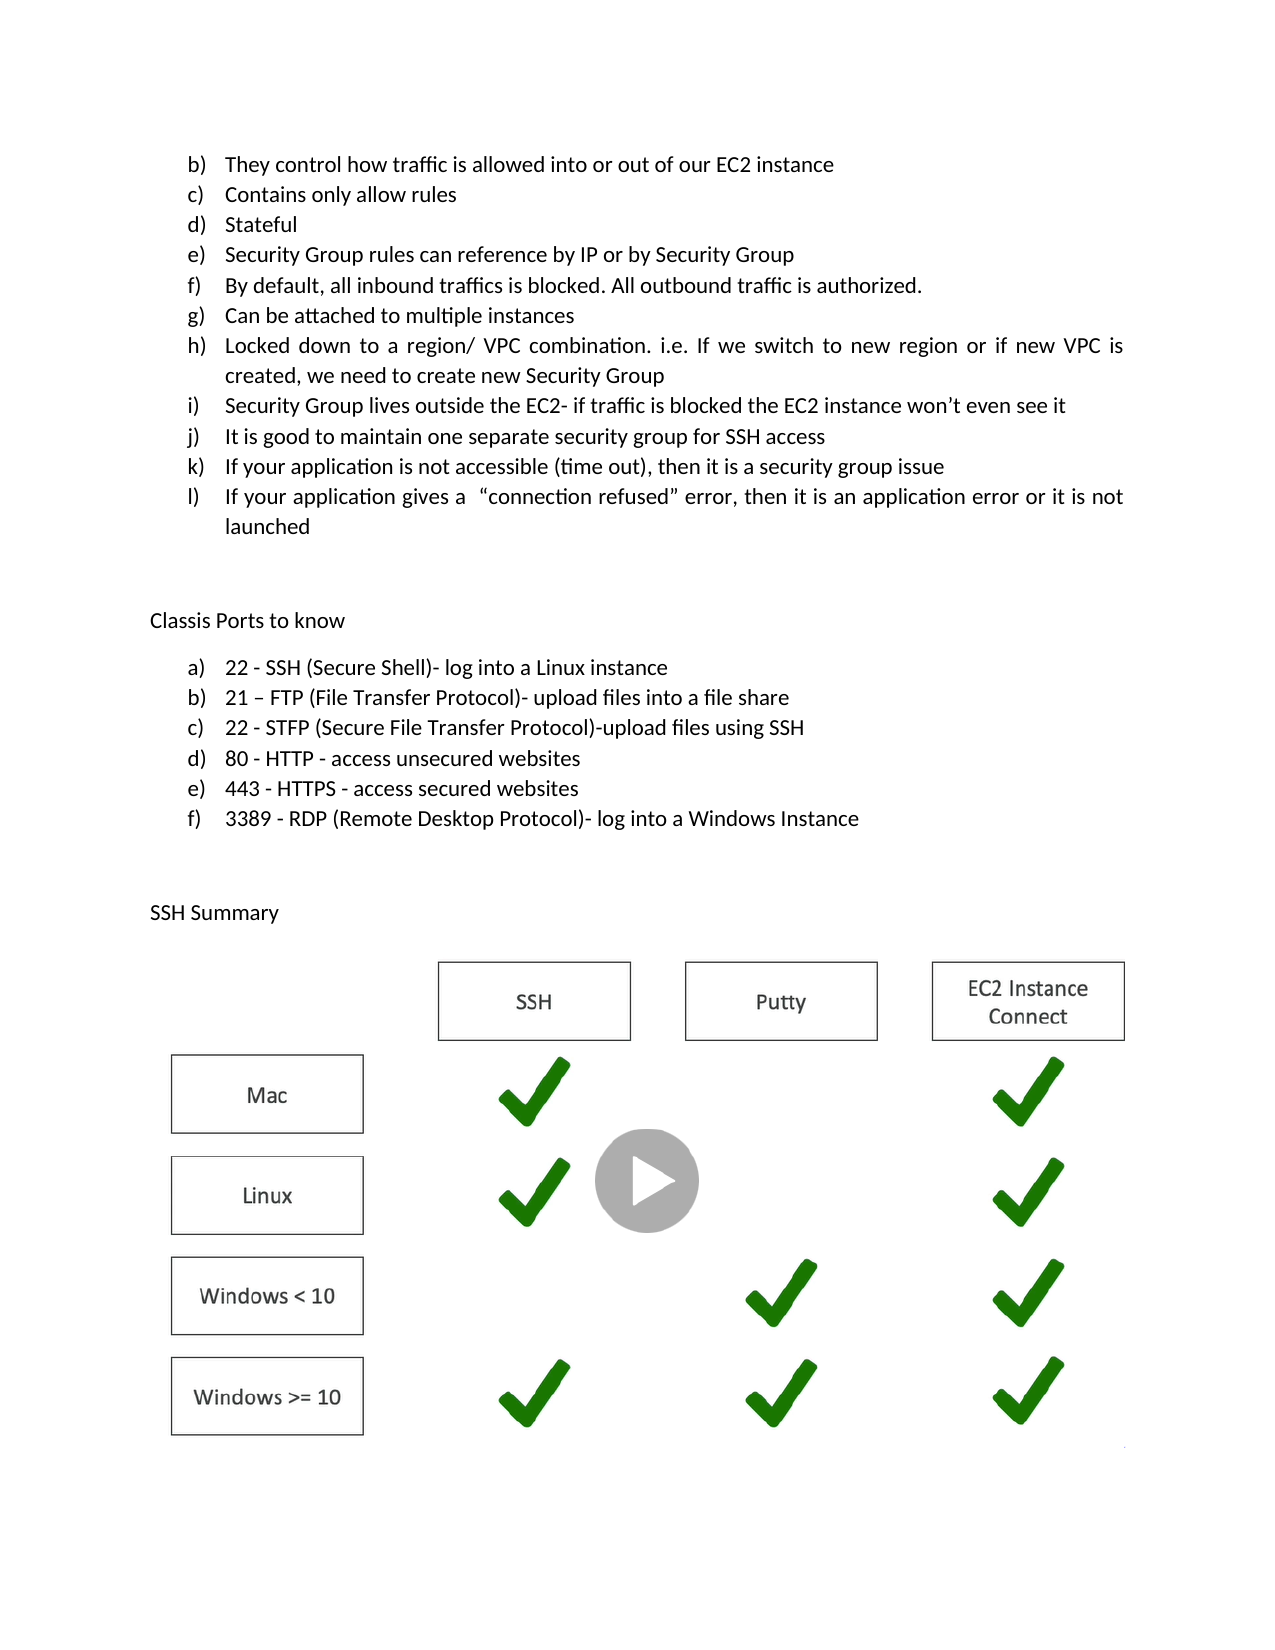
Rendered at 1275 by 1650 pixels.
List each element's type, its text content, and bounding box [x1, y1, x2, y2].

list 21 – FTP (File Transfer Protocol)- upload files into a file share [187, 683, 1125, 711]
list If your application gives a “connection refused” error, then it is an application error or it is not launched [187, 482, 1125, 541]
list Locked down to a region/ VPC combination. i.e. If we switch to new region or if new VPC is created, we need to create new Security Group [187, 331, 1125, 389]
list If your application is not accessible (time out), then it is a security group issue [187, 452, 1125, 480]
text Classis Ports to know [150, 606, 1125, 634]
list 443 - HTTPS - access secured websites [187, 774, 1125, 802]
list 80 - HTTP - access unsecured websites [187, 744, 1125, 772]
list 22 - STFP (Secure File Transfer Protocol)-upload files using SSH [187, 713, 1125, 742]
list They control how traffic is allowed into or out of our EC2 instance [187, 150, 1125, 178]
list Security Group lives outside the EC2- if traffic is blocked the EC2 instance won’t even see it [187, 392, 1125, 420]
list 3389 - RDP (Remote Desktop Protocol)- log into a Windows Instance [187, 804, 1125, 832]
list By default, all inbound traffics is blocked. All outbound traffic is authorized. [187, 271, 1125, 299]
list 22 - SSH (Secure Shell)- log into a Linux instance [187, 653, 1125, 681]
picture [150, 944, 1125, 1448]
list Contains only allow rules [187, 180, 1125, 208]
text SSH Summary [150, 898, 1125, 926]
list Security Group rules can reference by IP or by Security Group [187, 241, 1125, 269]
list Stateful [187, 210, 1125, 238]
list It is good to maintain one separate security group for SSH access [187, 422, 1125, 450]
list Can be attached to multiple instances [187, 301, 1125, 329]
